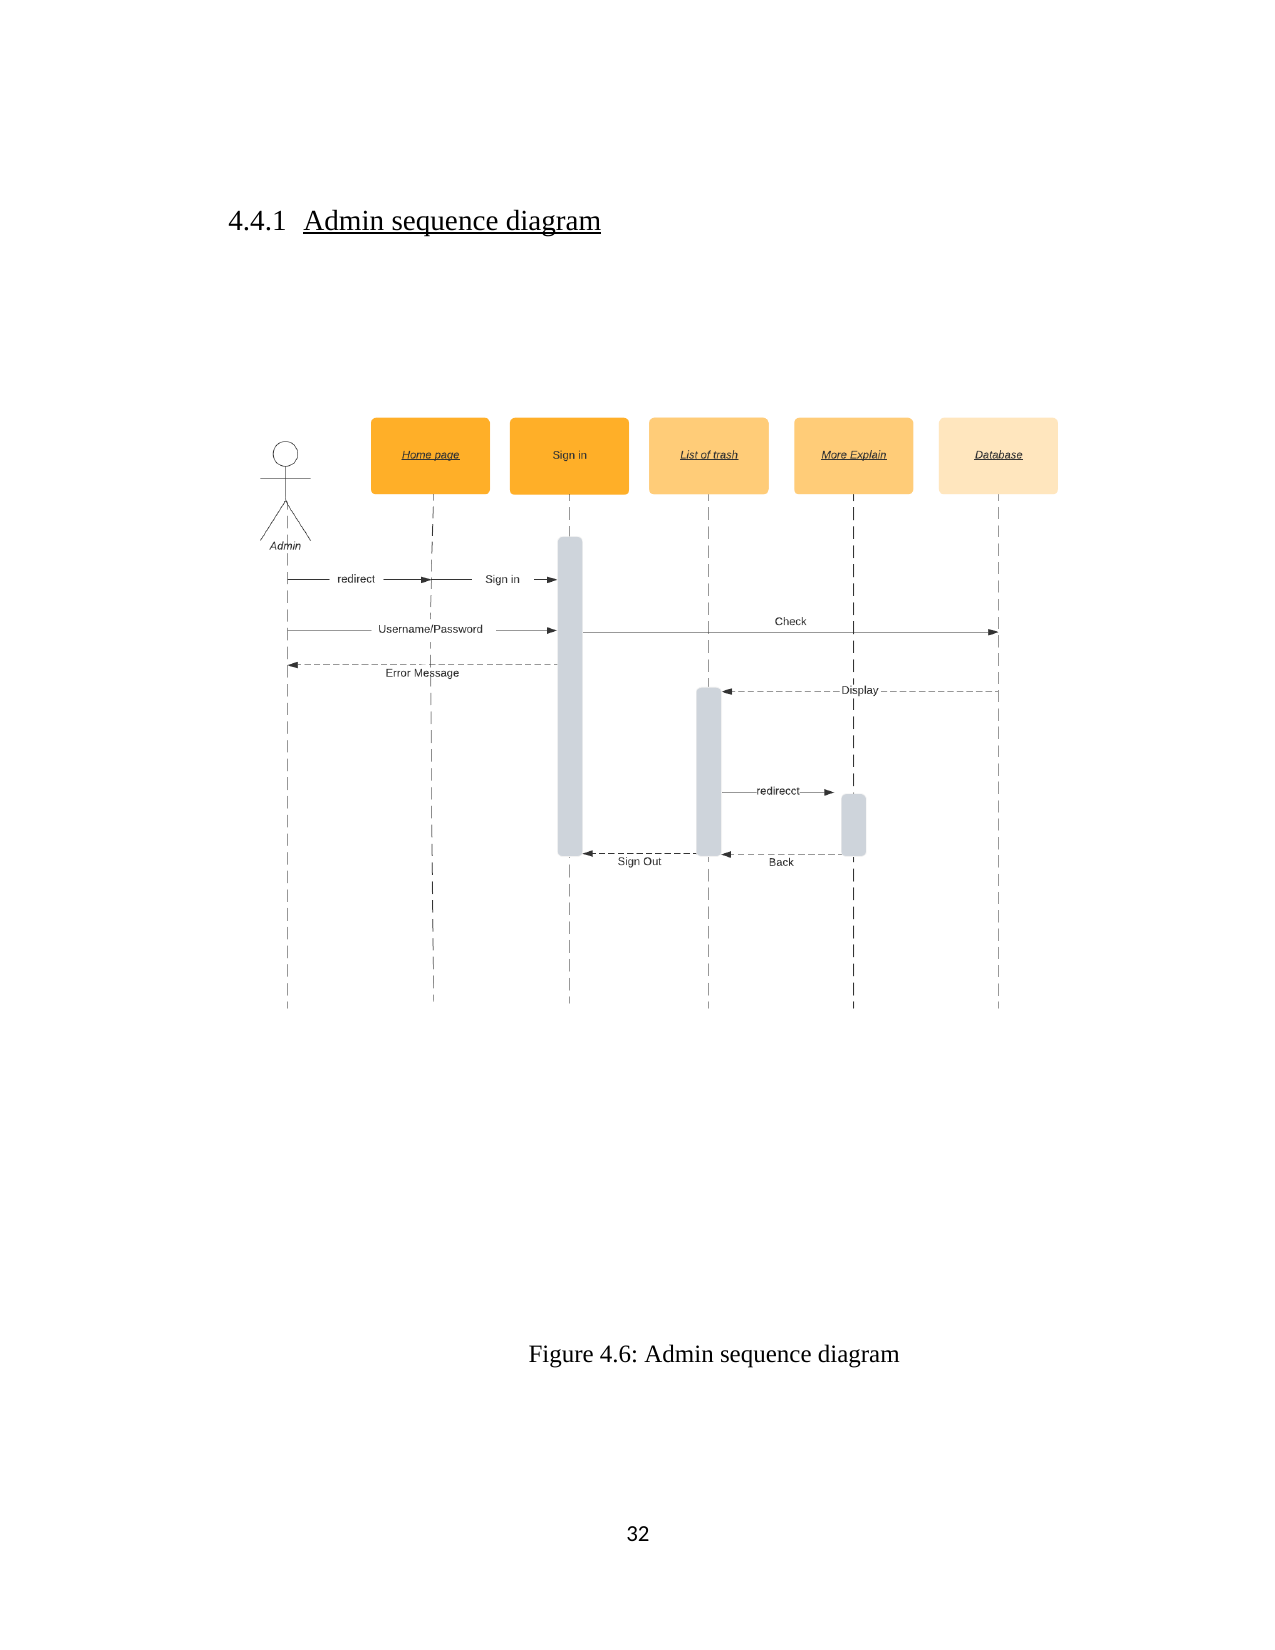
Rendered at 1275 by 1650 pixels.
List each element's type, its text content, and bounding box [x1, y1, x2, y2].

list Admin sequence diagram [228, 203, 1125, 236]
list Figure 4.6: Admin sequence diagram [303, 1339, 1125, 1368]
picture [150, 255, 1180, 1215]
